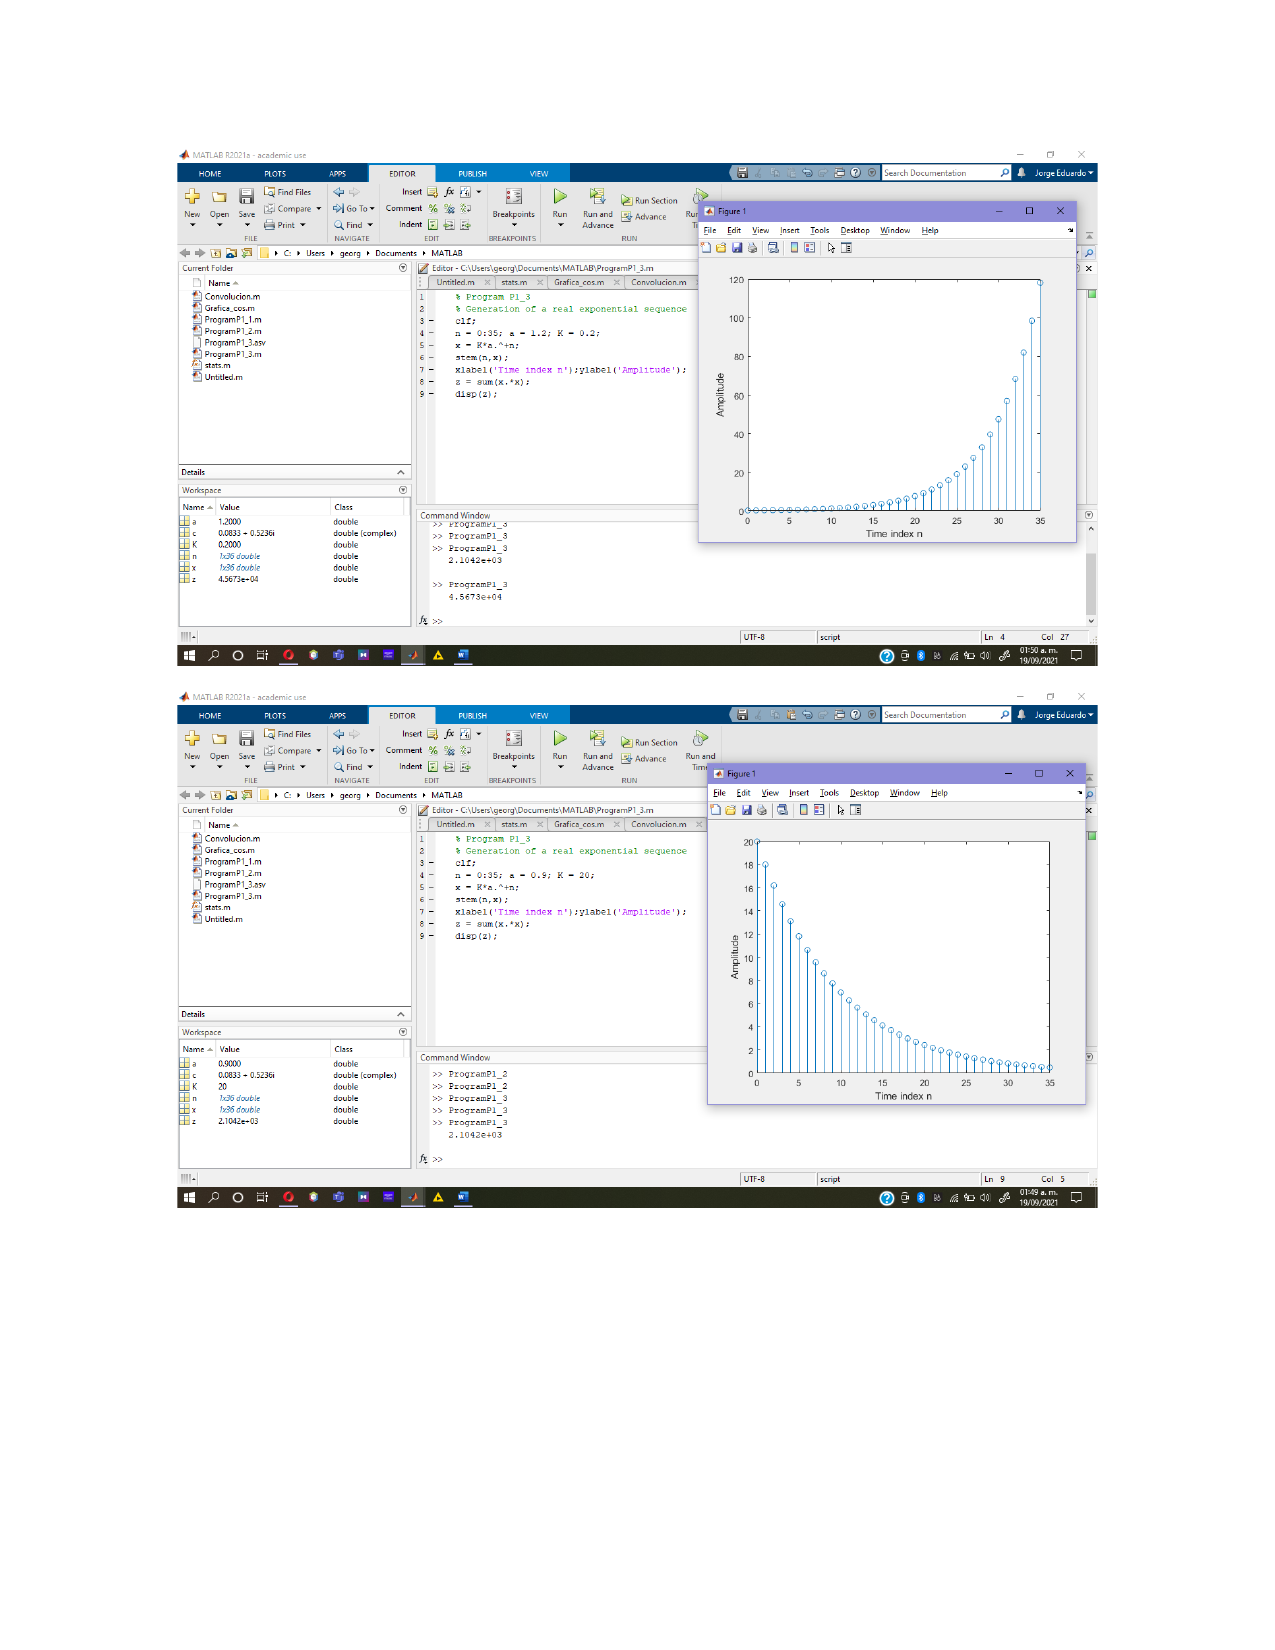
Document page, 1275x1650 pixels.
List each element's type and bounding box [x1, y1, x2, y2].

picture [177, 689, 1098, 1208]
picture [177, 147, 1098, 666]
